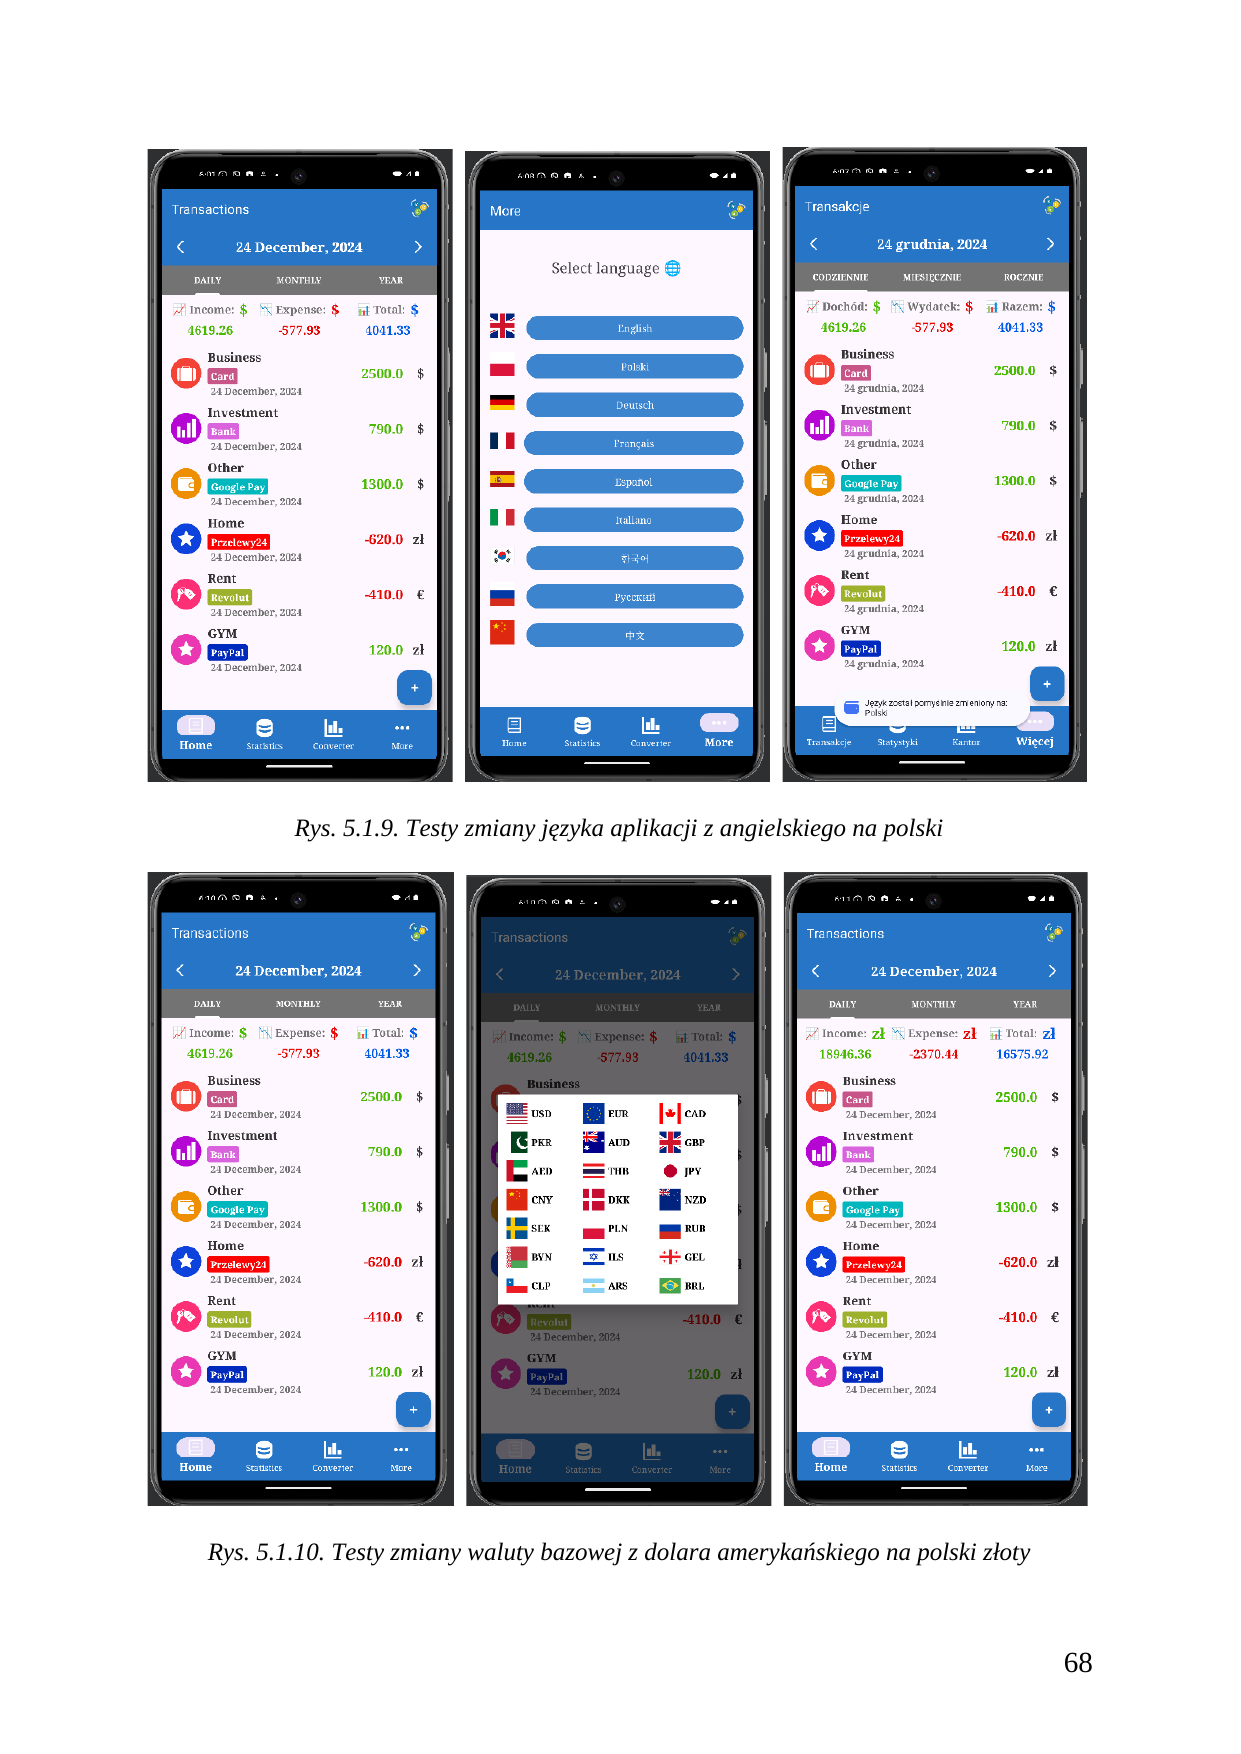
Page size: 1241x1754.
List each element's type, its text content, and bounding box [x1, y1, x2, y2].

text Rys. 5.1.10. Testy zmiany waluty bazowej z dolara amerykańskiego na polski złoty [148, 1537, 1092, 1566]
picture [466, 875, 772, 1506]
picture [147, 149, 453, 782]
picture [782, 147, 1087, 782]
picture [465, 151, 770, 782]
picture [783, 872, 1088, 1506]
picture [147, 872, 454, 1506]
text Rys. 5.1.9. Testy zmiany języka aplikacji z angielskiego na polski [148, 813, 1092, 841]
